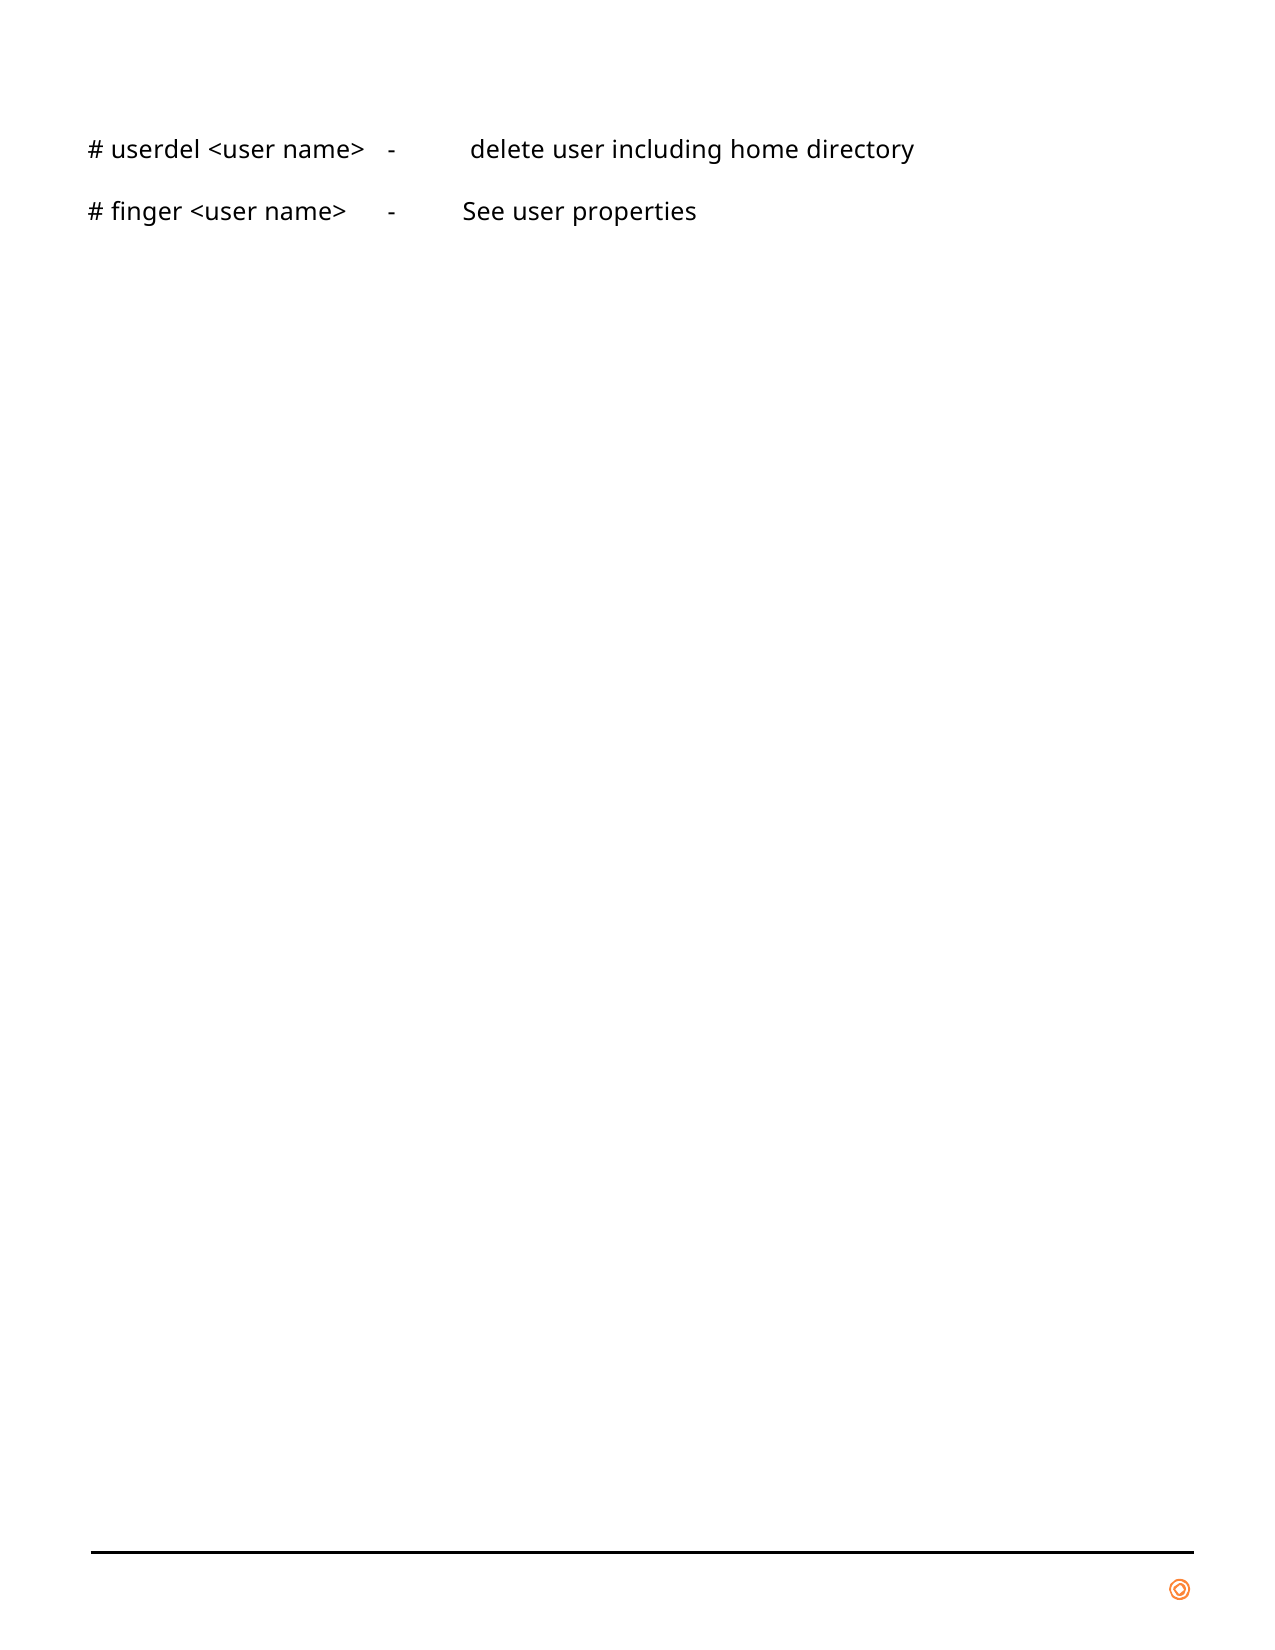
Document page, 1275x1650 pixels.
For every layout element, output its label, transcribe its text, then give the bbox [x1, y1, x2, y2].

text # finger <user name> - See user properties [87, 194, 1233, 228]
text # userdel <user name> - delete user including home directory [87, 132, 1233, 166]
